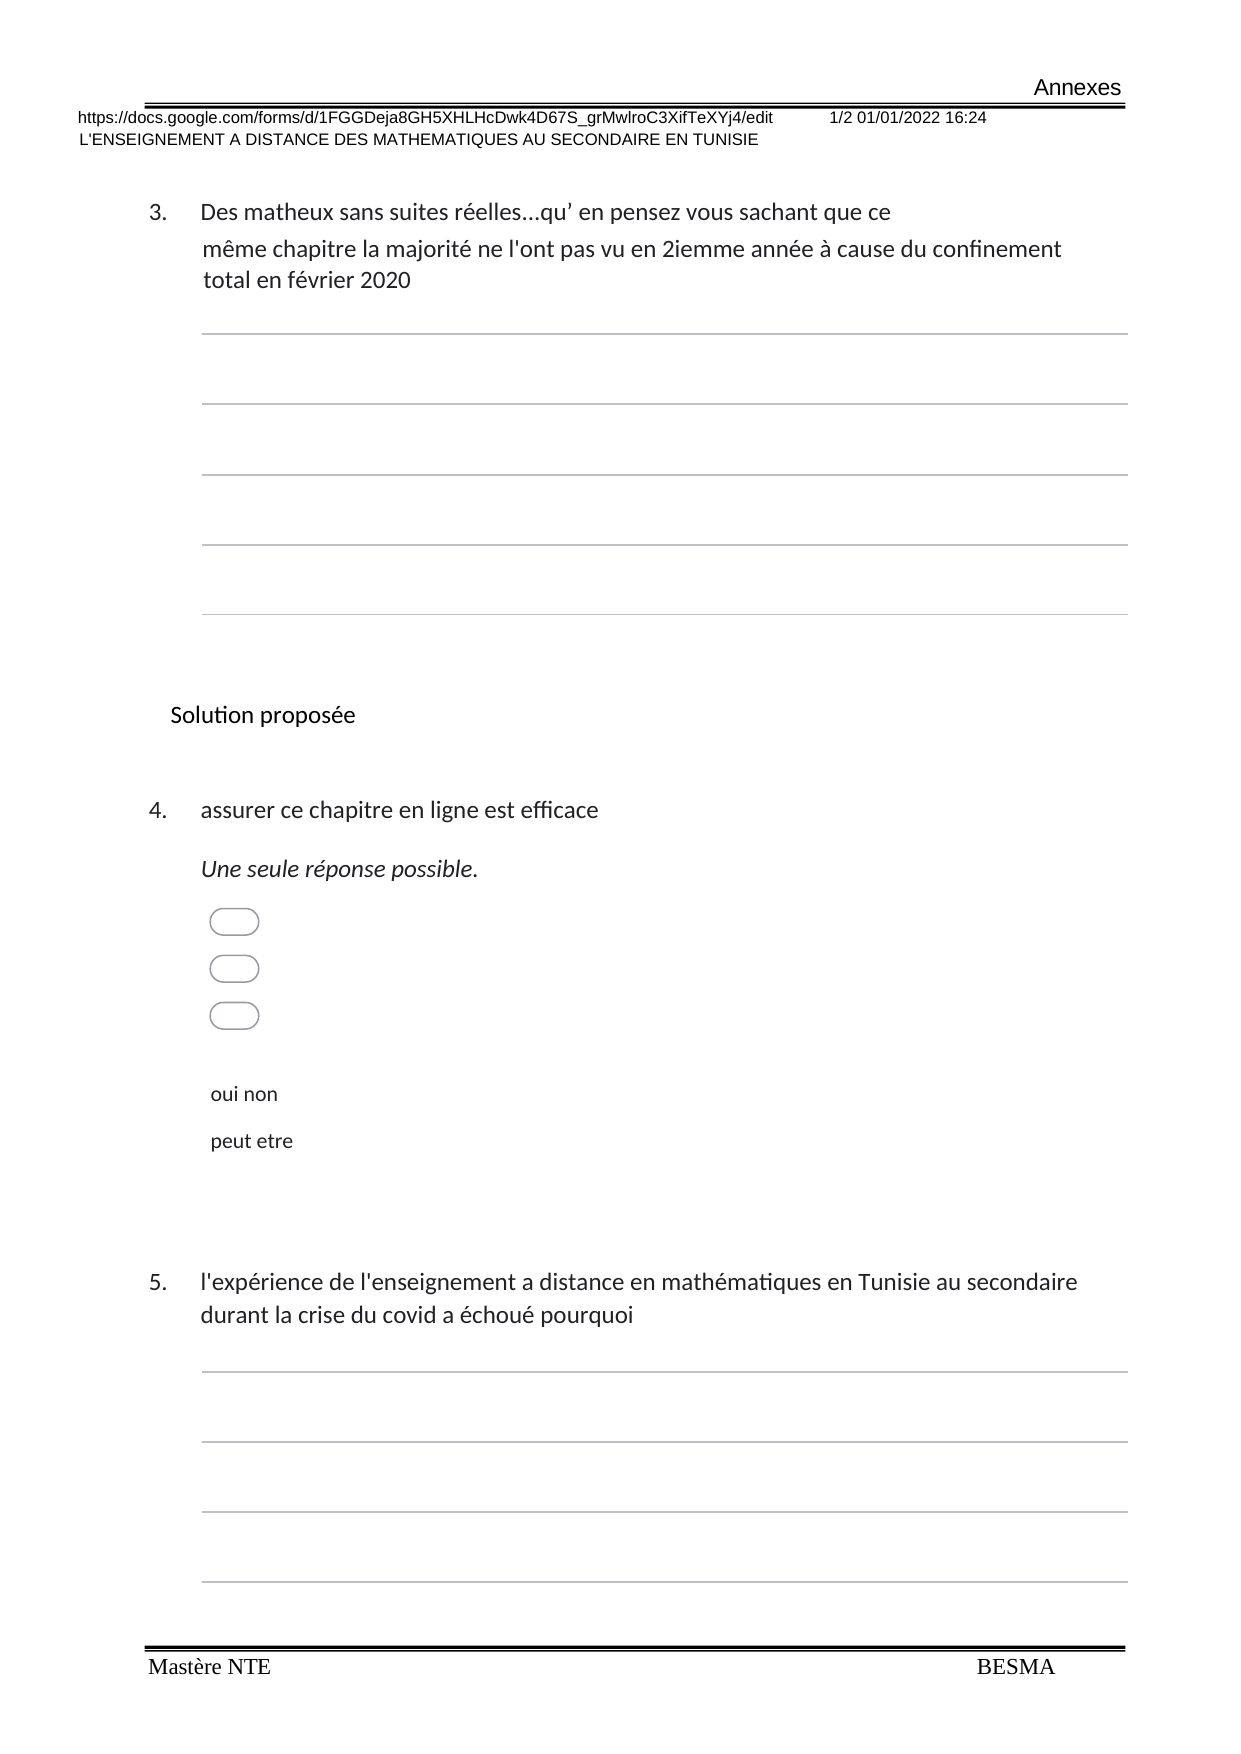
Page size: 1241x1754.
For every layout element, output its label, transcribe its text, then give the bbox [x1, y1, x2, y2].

text même chapitre la majorité ne l'ont pas vu en 2iemme année à cause du confinement total en février 2020 [202, 234, 1096, 295]
list assurer ce chapitre en ligne est efficace [148, 794, 1096, 824]
text Solution proposée [170, 699, 1180, 729]
text https://docs.google.com/forms/d/1FGGDeja8GH5XHLHcDwk4D67S_grMwlroC3XifTeXYj4/edit 1/2 01/01/2022 16:24 L'ENSEIGNEMENT A DISTANCE DES MATHEMATIQUES AU SECONDAIRE EN TUNISIE [78, 108, 1180, 148]
list l'expérience de l'enseignement a distance en mathématiques en Tunisie au secondaire durant la crise du covid a échoué pourquoi [148, 1266, 1096, 1329]
text peut etre [210, 1127, 1066, 1154]
text oui non [210, 913, 306, 1107]
list Des matheux sans suites réelles...qu’ en pensez vous sachant que ce [148, 196, 1096, 227]
text Une seule réponse possible. [201, 853, 1180, 884]
